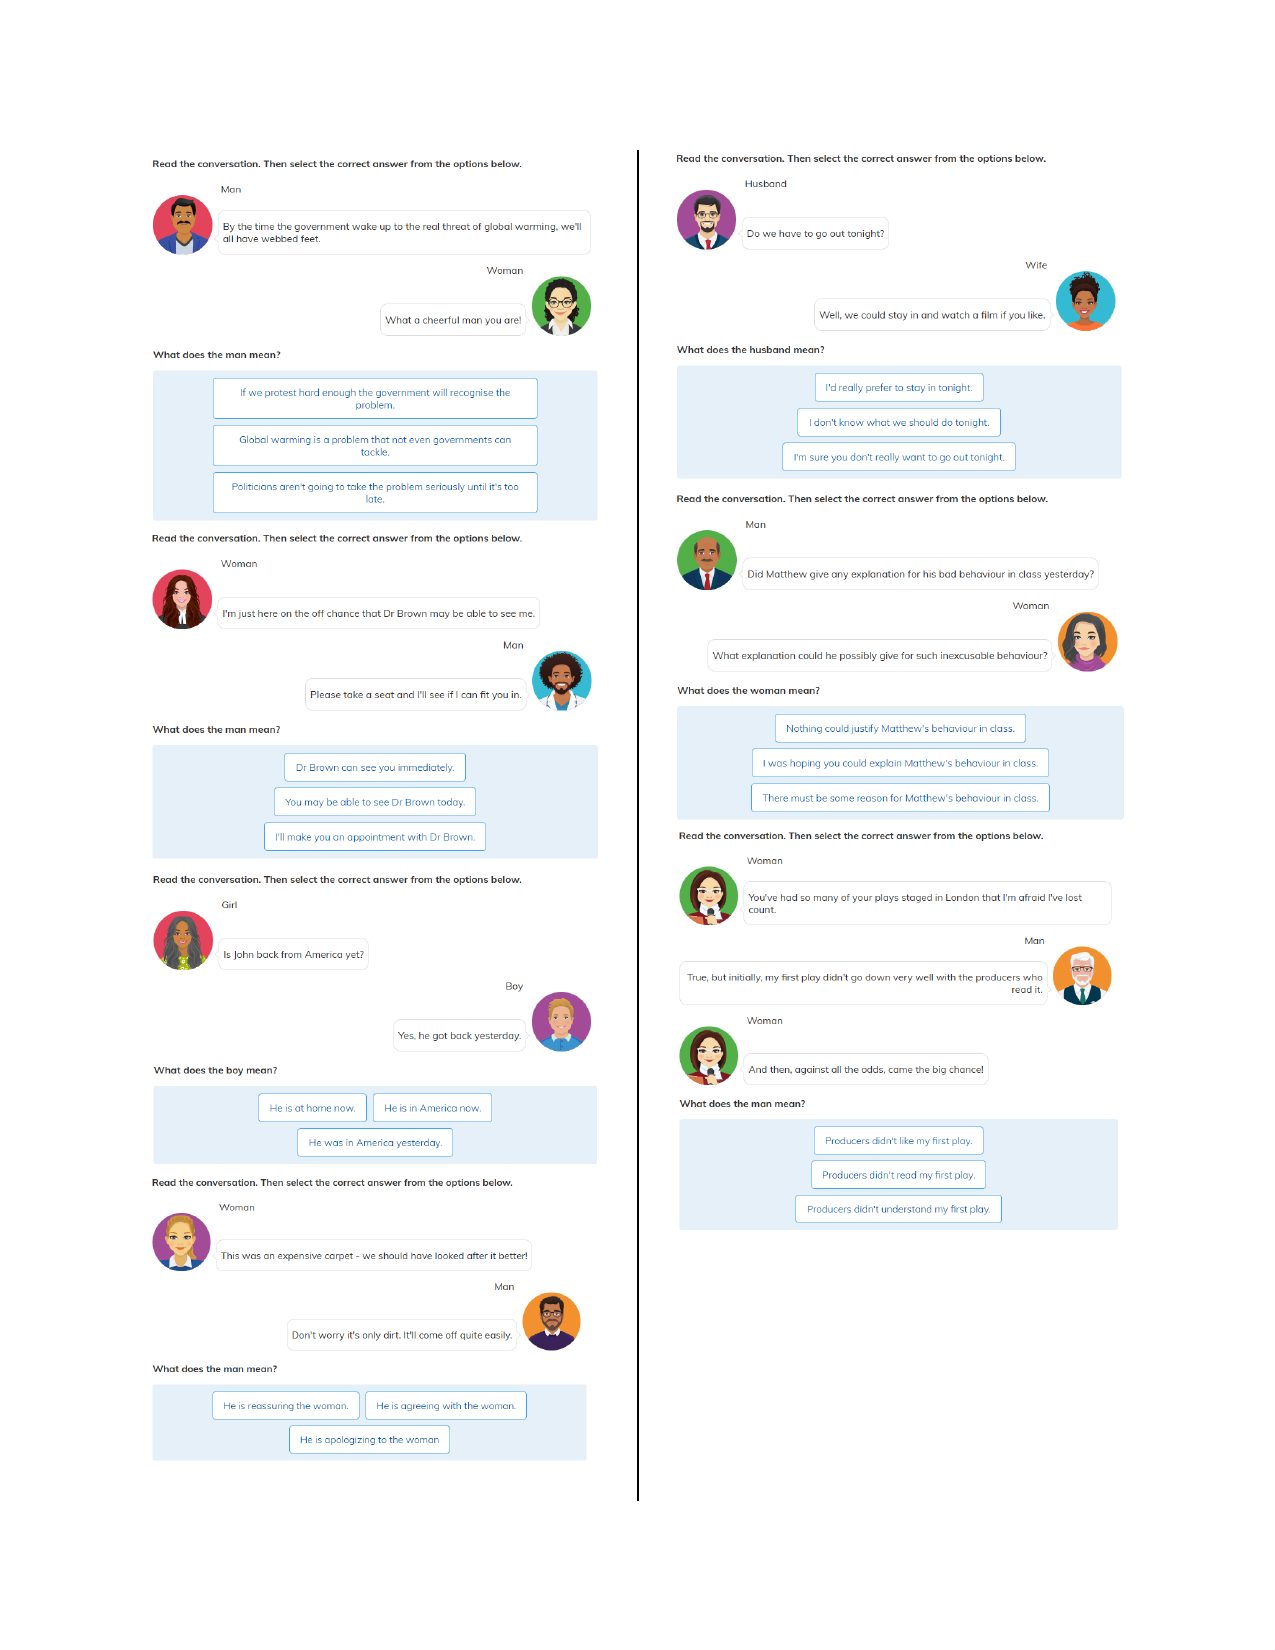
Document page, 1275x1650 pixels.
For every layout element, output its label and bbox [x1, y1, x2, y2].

picture [675, 826, 1125, 1233]
picture [150, 864, 600, 1167]
picture [150, 150, 600, 523]
picture [675, 150, 1125, 483]
picture [150, 1172, 589, 1464]
picture [150, 527, 600, 860]
picture [675, 487, 1125, 822]
